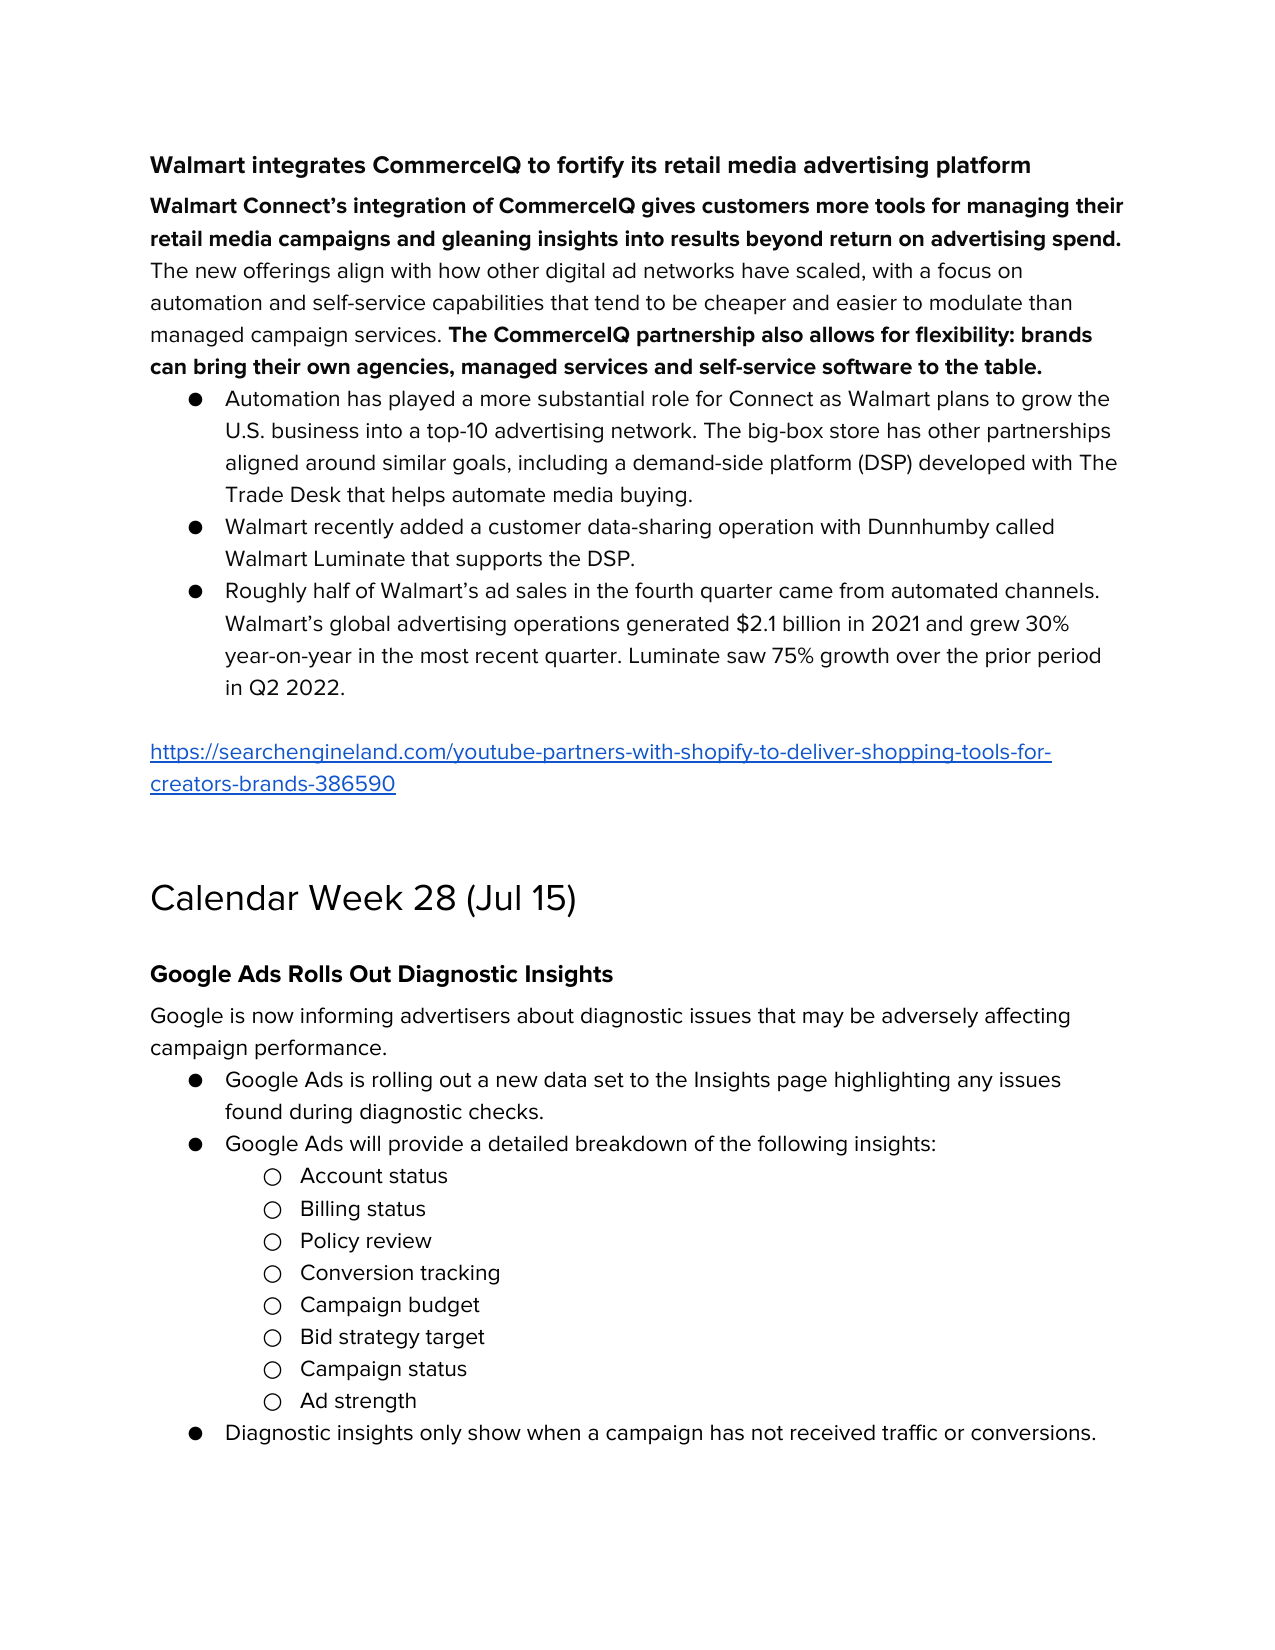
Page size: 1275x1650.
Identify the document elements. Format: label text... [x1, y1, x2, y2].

list Policy review [262, 1227, 1125, 1255]
subtitle Walmart integrates CommerceIQ to fortify its retail media advertising platform [150, 150, 1125, 180]
text Google is now informing advertisers about diagnostic issues that may be adversely affecting campaign performance. [150, 1002, 1125, 1062]
list Automation has played a more substantial role for Connect as Walmart plans to grow the U.S. business into a top-10 advertising network. The big-box store has other partnerships aligned around similar goals, including a demand-side platform (DSP) developed with The Trade Desk that helps automate media buying. [187, 385, 1125, 509]
list Google Ads is rolling out a new data set to the Insights page highlighting any issues found during diagnostic checks. [187, 1067, 1125, 1127]
list Campaign budget [262, 1291, 1125, 1319]
subtitle Google Ads Rolls Out Diagnostic Insights [150, 959, 1125, 990]
list Google Ads will provide a detailed breakdown of the following insights: [187, 1131, 1125, 1159]
list Diagnostic insights only show when a campaign has not received traffic or conversions. [187, 1419, 1125, 1447]
list Roughly half of Walmart’s ad sales in the fourth quarter came from automated channels. Walmart’s global advertising operations generated $2.1 billion in 2021 and grew 30% year-on-year in the most recent quarter. Luminate saw 75% growth over the prior period in Q2 2022. [187, 578, 1125, 702]
list Account status [262, 1163, 1125, 1191]
list Conversion tracking [262, 1259, 1125, 1287]
text https://searchengineland.com/youtube-partners-with-shopify-to-deliver-shopping-tools-for-creators-brands-386590 [150, 738, 1125, 798]
list Bid strategy target [262, 1323, 1125, 1351]
list Walmart recently added a customer data-sharing operation with Dunnhumby called Walmart Luminate that supports the DSP. [187, 514, 1125, 574]
list Campaign status [262, 1355, 1125, 1383]
subtitle Calendar Week 28 (Jul 15) [150, 876, 1125, 922]
list Ad strength [262, 1387, 1125, 1415]
list Billing status [262, 1195, 1125, 1223]
text Walmart Connect’s integration of CommerceIQ gives customers more tools for managing their retail media campaigns and gleaning insights into results beyond return on advertising spend. The new offerings align with how other digital ad networks have scaled, with a focus on automation and self-service capabilities that tend to be cheaper and easier to modulate than managed campaign services. The CommerceIQ partnership also allows for flexibility: brands can bring their own agencies, managed services and self-service software to the table. [150, 193, 1125, 381]
